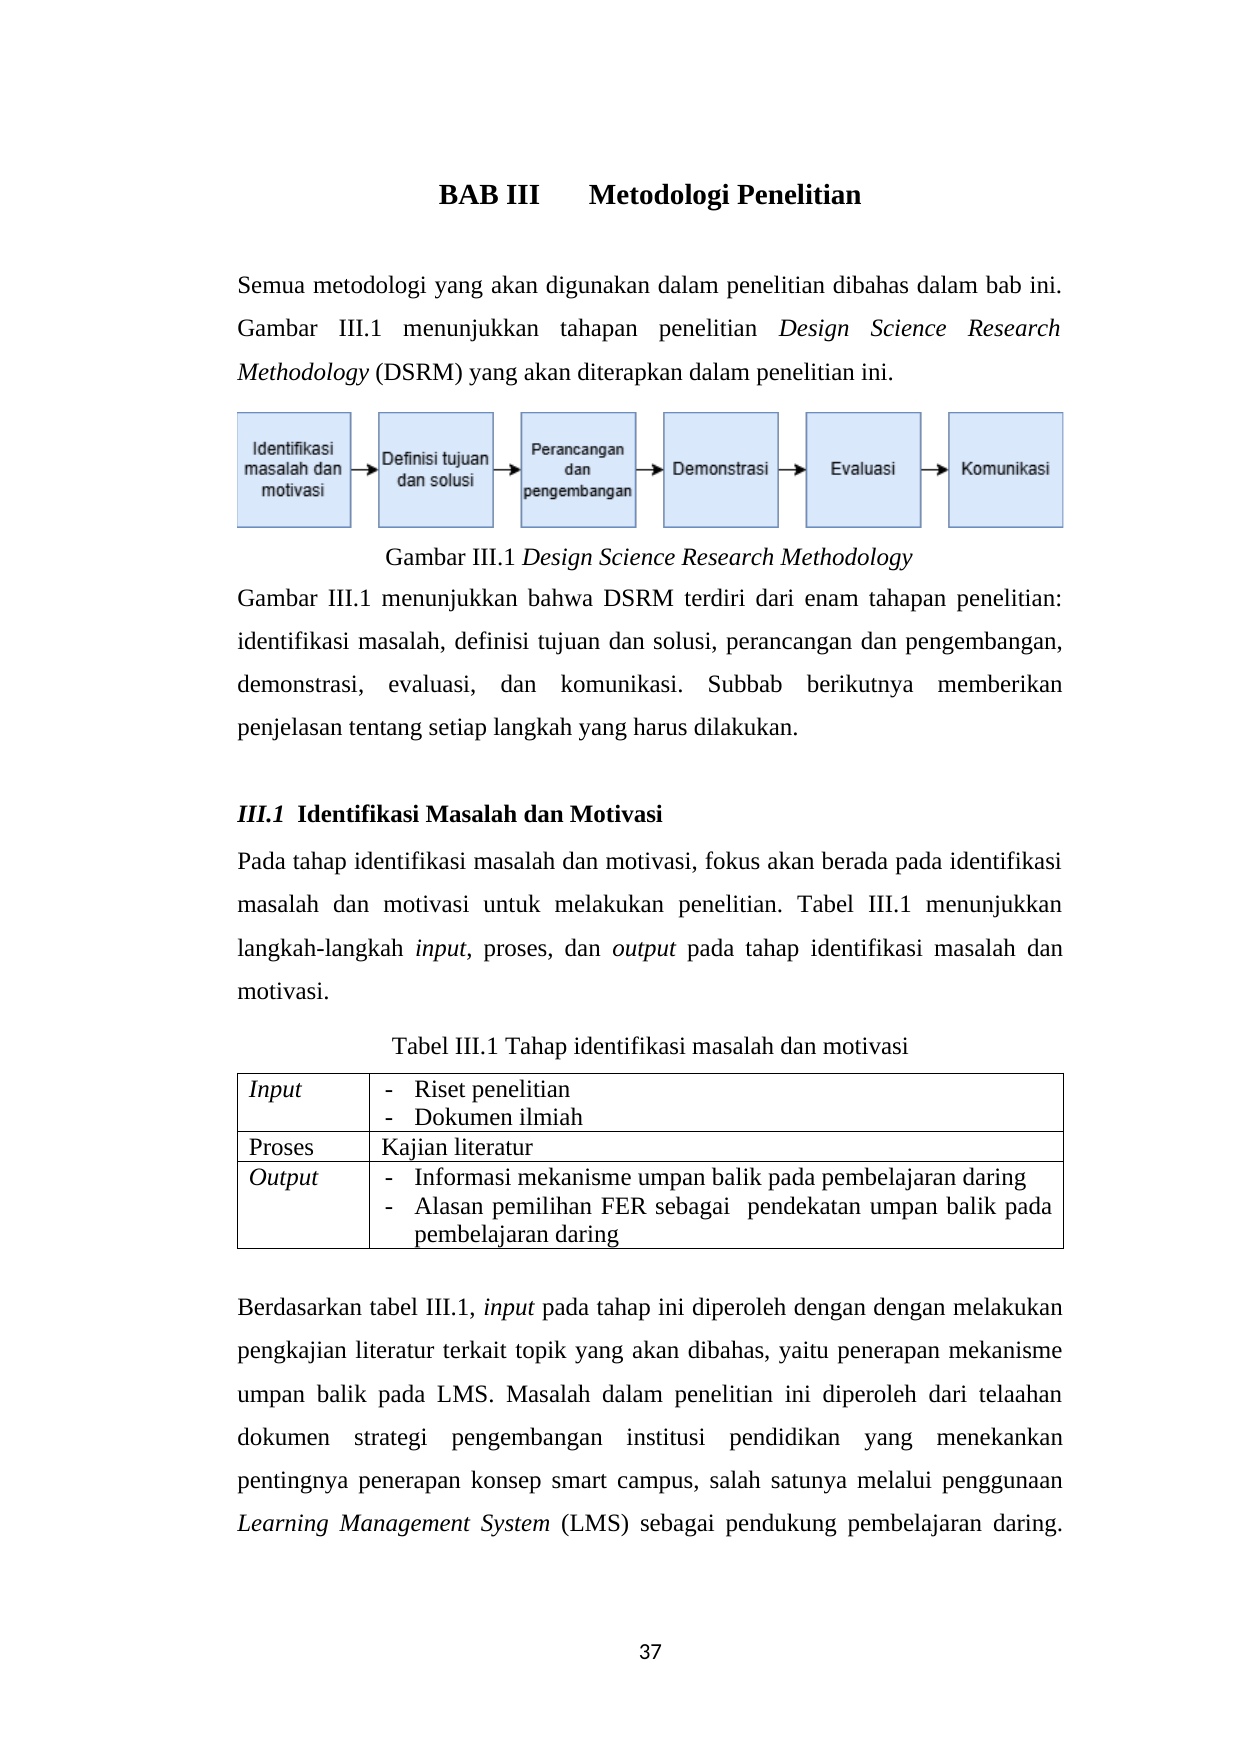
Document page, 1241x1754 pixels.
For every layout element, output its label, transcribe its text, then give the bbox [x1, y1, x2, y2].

table_cell Informasi mekanisme umpan balik pada pembelajaran daring Alasan pemilihan FER sebagai pendekatan umpan balik pada pembelajaran daring [370, 1162, 1063, 1248]
table_cell Output [238, 1162, 369, 1248]
picture [237, 412, 1064, 528]
list Identifikasi Masalah dan Motivasi [237, 799, 1063, 827]
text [237, 1292, 1063, 1537]
table_cell Kajian literatur [370, 1132, 1063, 1161]
text Gambar III. Design Science Research Methodology [237, 542, 1063, 571]
text Tabel III. Tahap identifikasi masalah dan motivasi [237, 1031, 1063, 1060]
text Pada tahap identifikasi masalah dan motivasi, fokus akan berada pada identifikasi masalah dan motivasi untuk melakukan penelitian. Tabel III.1 menunjukkan langkah-langkah input, proses, dan output pada tahap identifikasi masalah dan motivasi. [237, 846, 1063, 1004]
table_cell Proses [238, 1132, 369, 1161]
text Semua metodologi yang akan digunakan dalam penelitian dibahas dalam bab ini. Gambar III.1 menunjukkan tahapan penelitian Design Science Research Methodology (DSRM) yang akan diterapkan dalam penelitian ini. [237, 270, 1063, 385]
text Gambar III.1 menunjukkan bahwa DSRM terdiri dari enam tahapan penelitian: identifikasi masalah, definisi tujuan dan solusi, perancangan dan pengembangan, demonstrasi, evaluasi, dan komunikasi. Subbab berikutnya memberikan penjelasan tentang setiap langkah yang harus dilakukan. [237, 583, 1063, 741]
list Metodologi Penelitian [237, 177, 1063, 211]
table_header Riset penelitian Dokumen ilmiah [370, 1074, 1063, 1131]
table_header Input [238, 1074, 369, 1131]
